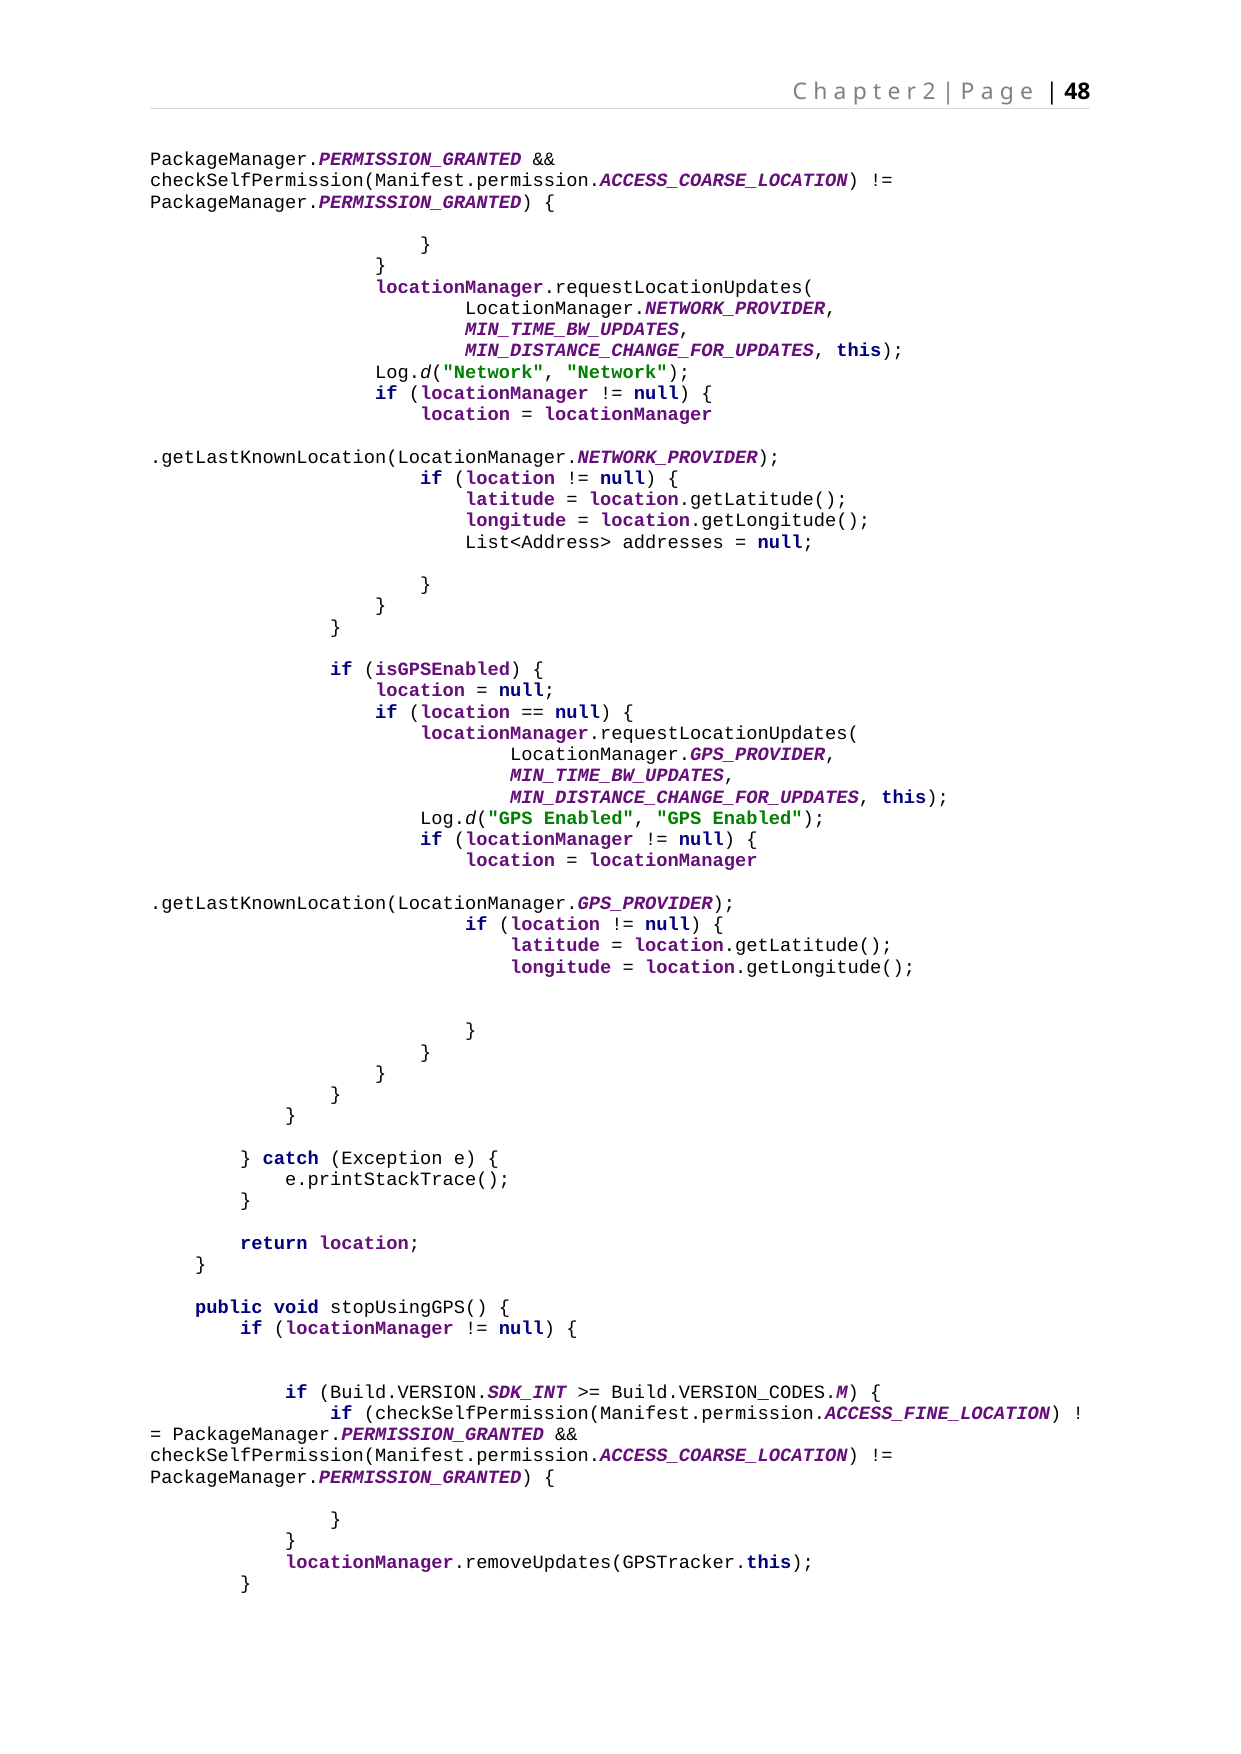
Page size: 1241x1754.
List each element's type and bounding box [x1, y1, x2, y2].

text [150, 150, 1090, 1595]
